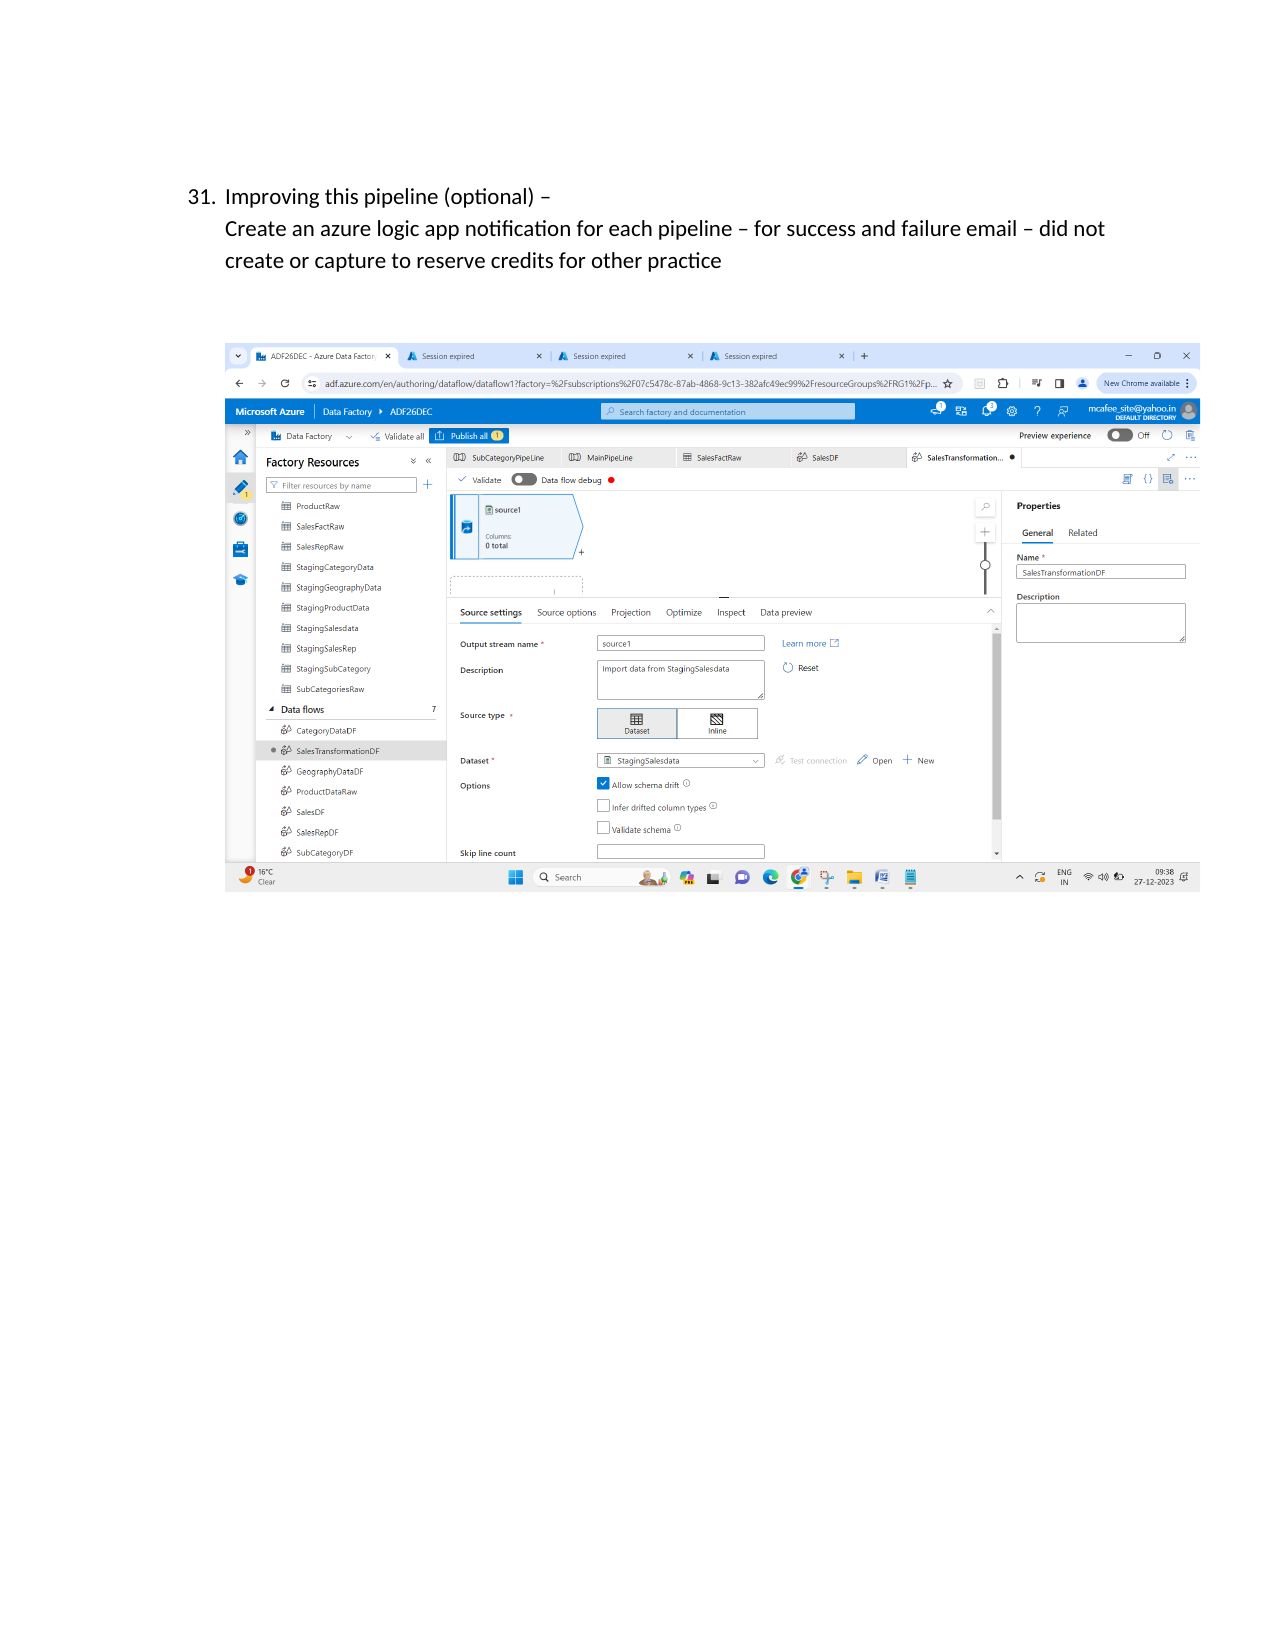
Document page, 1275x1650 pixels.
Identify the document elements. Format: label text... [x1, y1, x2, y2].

list Create an azure logic app notification for each pipeline – for success and failure email – did not create or capture to reserve credits for other practice [225, 214, 1125, 274]
picture [225, 343, 1200, 892]
list Improving this pipeline (optional) – [187, 182, 1125, 210]
